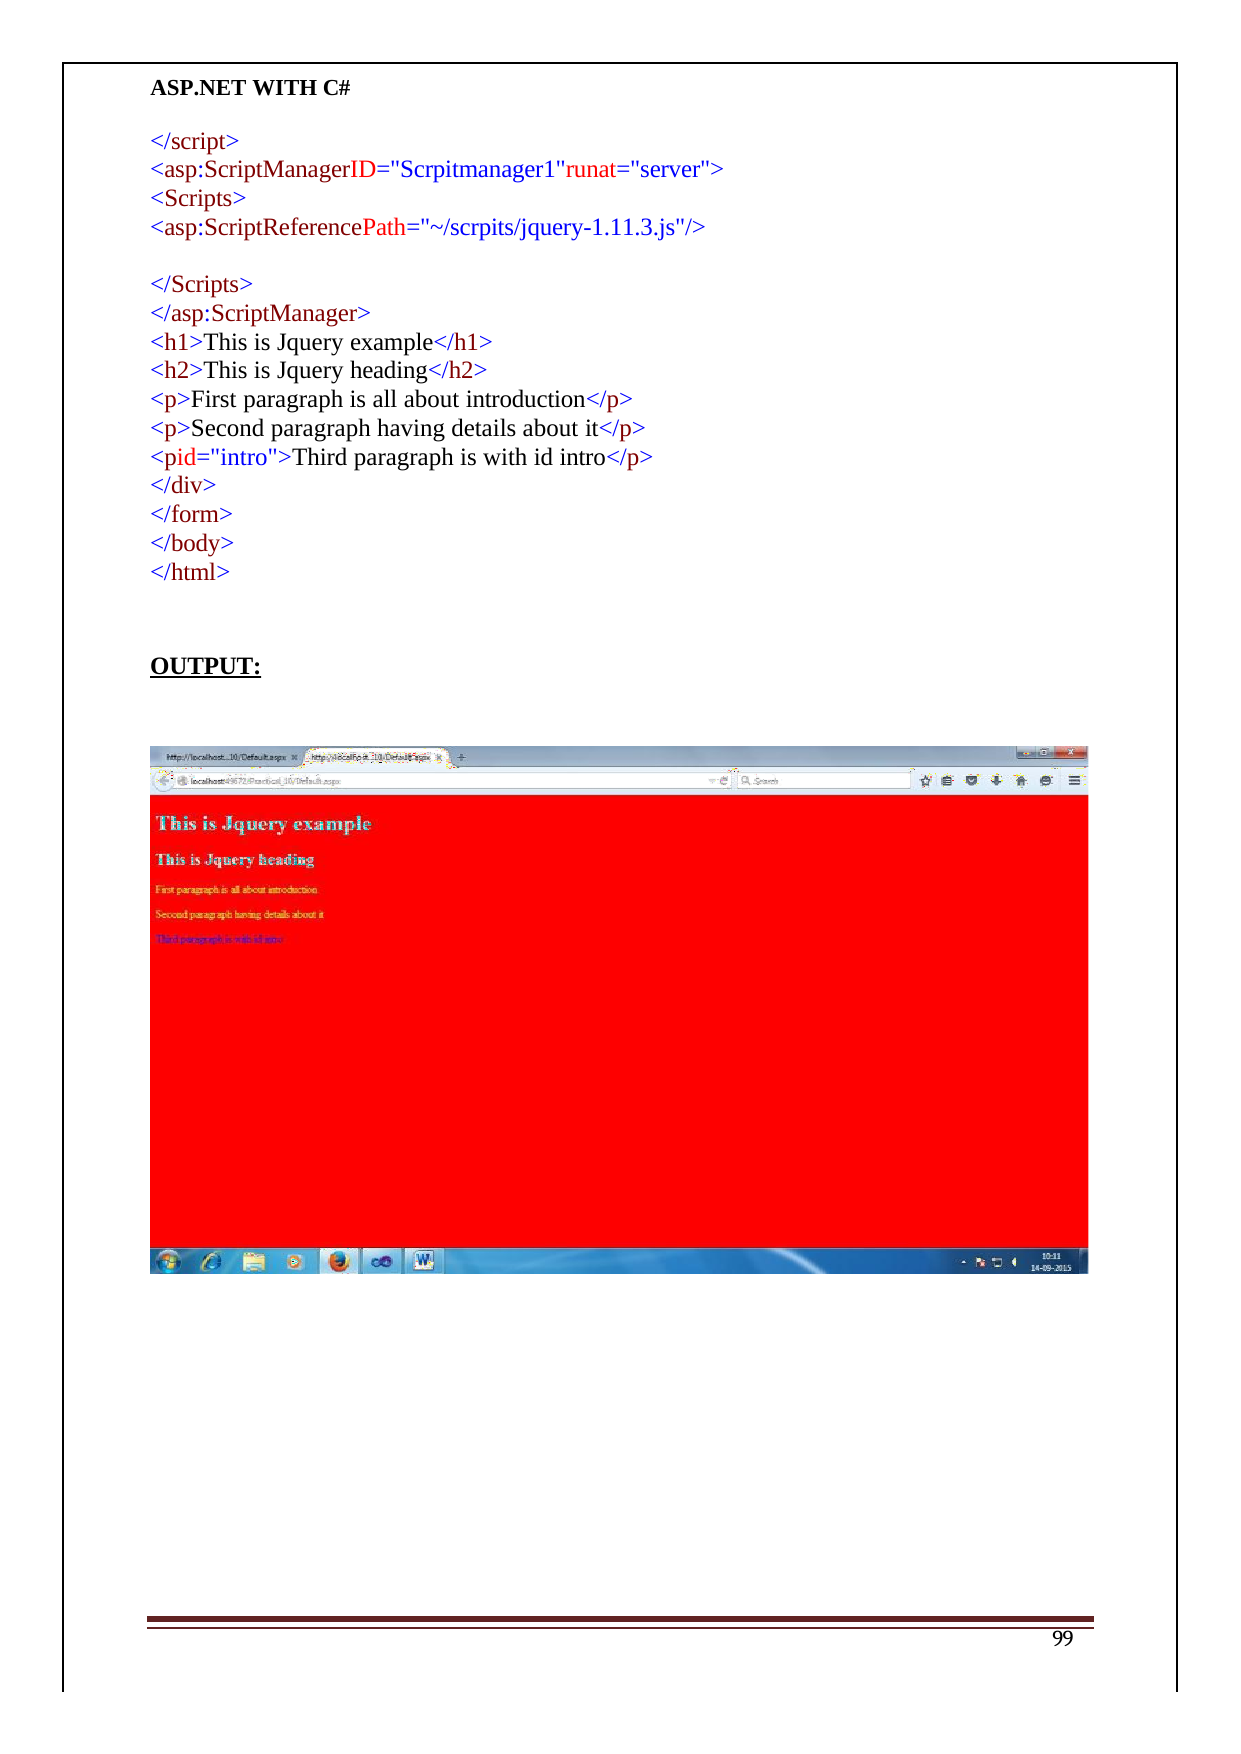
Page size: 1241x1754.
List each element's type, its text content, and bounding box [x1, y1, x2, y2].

text <asp:ScriptManagerID="Scrpitmanager1"runat="server"> [150, 155, 1201, 183]
text <h2>This is Jquery heading</h2> [150, 356, 1201, 384]
text <asp:ScriptReferencePath="~/scrpits/jquery-1.11.3.js"/> [150, 212, 1201, 241]
text </script> [150, 126, 1201, 155]
text </body> [150, 528, 1201, 557]
text </html> [150, 557, 1201, 586]
text </div> [150, 471, 1201, 500]
text <Scripts> [150, 183, 1201, 212]
text </asp:ScriptManager> [150, 298, 1201, 327]
text <h1>This is Jquery example</h1> [150, 327, 1201, 356]
picture [150, 746, 1089, 1274]
text <p>First paragraph is all about introduction</p> [150, 384, 1201, 413]
text <pid="intro">Third paragraph is with id intro</p> [150, 442, 1201, 471]
text OUTPUT: [150, 651, 1201, 680]
text </form> [150, 500, 1201, 528]
text </Scripts> [150, 270, 1201, 298]
text <p>Second paragraph having details about it</p> [150, 413, 1201, 442]
